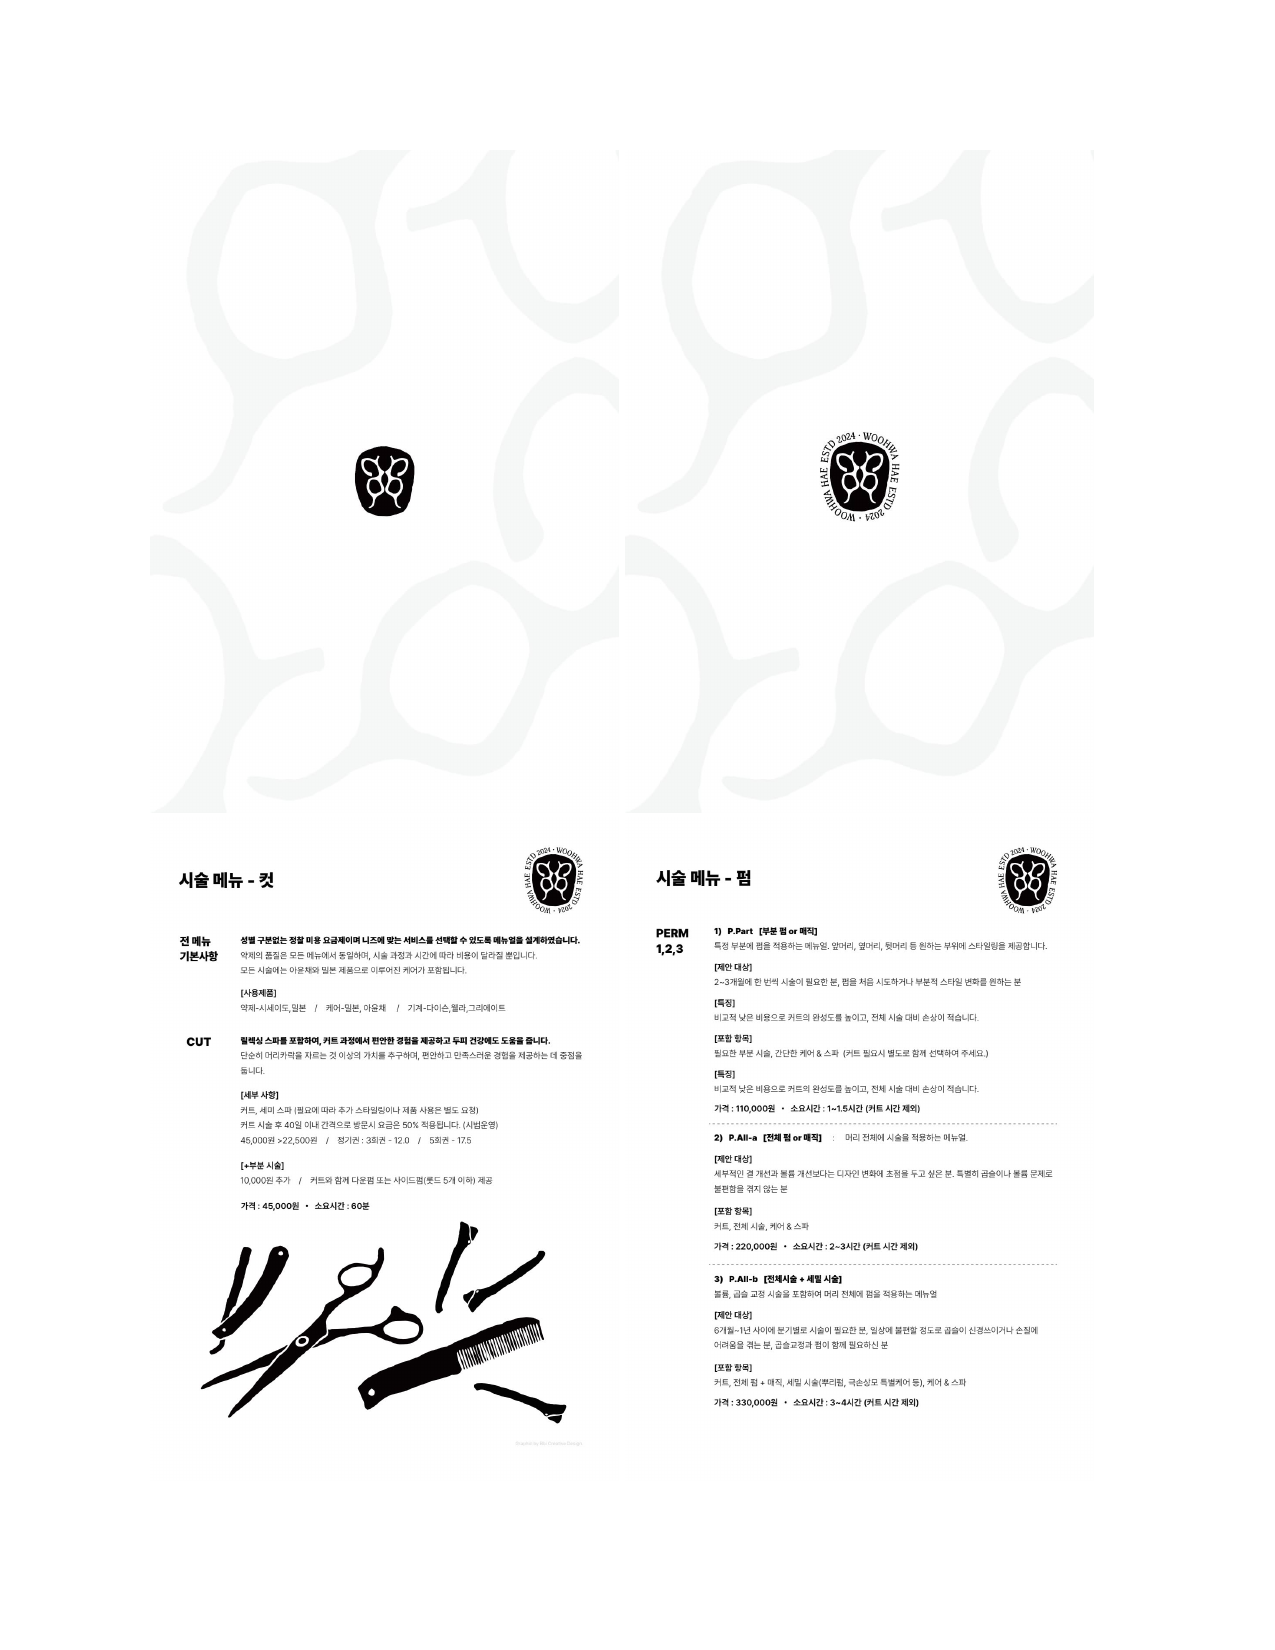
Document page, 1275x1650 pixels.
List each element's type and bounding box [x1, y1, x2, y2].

picture [625, 150, 1094, 813]
picture [625, 817, 1094, 1481]
picture [150, 817, 619, 1481]
picture [150, 150, 619, 813]
